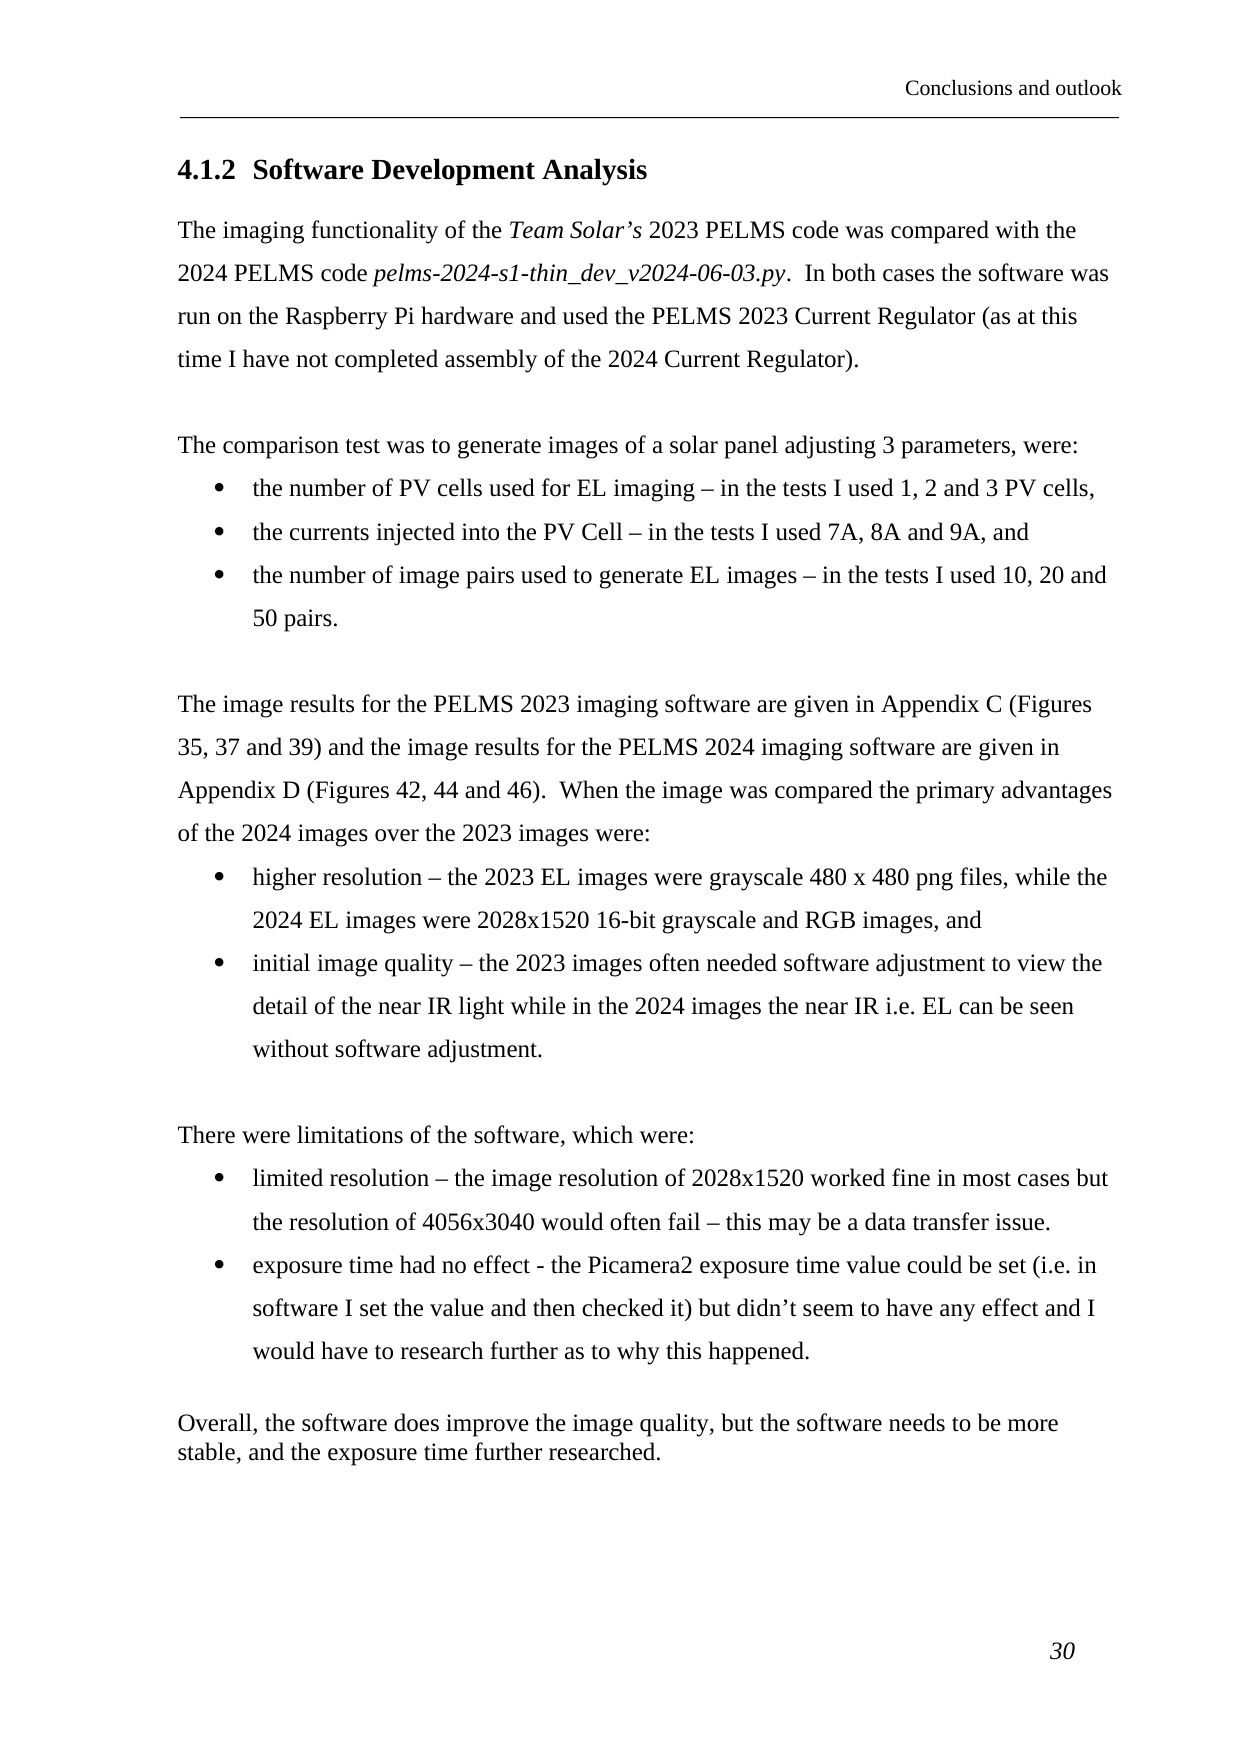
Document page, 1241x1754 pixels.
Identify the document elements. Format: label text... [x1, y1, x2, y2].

text The comparison test was to generate images of a solar panel adjusting 3 parameters, were: [177, 430, 1122, 459]
list exposure time had no effect - the Picamera2 exposure time value could be set (i.e. in software I set the value and then checked it) but didn’t seem to have any effect and I would have to research further as to why this happened. [215, 1250, 1122, 1365]
list limited resolution – the image resolution of 2028x1520 worked fine in most cases but the resolution of 4056x3040 would often fail – this may be a data transfer issue. [215, 1163, 1122, 1235]
text The imaging functionality of the Team Solar’s 2023 PELMS code was compared with the 2024 PELMS code pelms-2024-s1-thin_dev_v2024-06-03.py. In both cases the software was run on the Raspberry Pi hardware and used the PELMS 2023 Current Regulator (as at this time I have not completed assembly of the 2024 Current Regulator). [177, 215, 1122, 373]
list initial image quality – the 2023 images often needed software adjustment to view the detail of the near IR light while in the 2024 images the near IR i.e. EL can be seen without software adjustment. [215, 948, 1122, 1063]
list the currents injected into the PV Cell – in the tests I used 7A, 8A and 9A, and [215, 517, 1122, 545]
text Overall, the software does improve the image quality, but the software needs to be more stable, and the exposure time further researched. [177, 1408, 1122, 1465]
list the number of PV cells used for EL imaging – in the tests I used 1, 2 and 3 PV cells, [215, 473, 1122, 502]
list the number of image pairs used to generate EL images – in the tests I used 10, 20 and 50 pairs. [215, 560, 1122, 632]
text There were limitations of the software, which were: [177, 1120, 1122, 1149]
subtitle Software Development Analysis [177, 152, 1122, 186]
text The image results for the PELMS 2023 imaging software are given in Appendix C (Figures 35, 37 and 39) and the image results for the PELMS 2024 imaging software are given in Appendix D (Figures 42, 44 and 46). When the image was compared the primary advantages of the 2024 images over the 2023 images were: [177, 689, 1122, 847]
list higher resolution – the 2023 EL images were grayscale 480 x 480 png files, while the 2024 EL images were 2028x1520 16-bit grayscale and RGB images, and [215, 862, 1122, 933]
